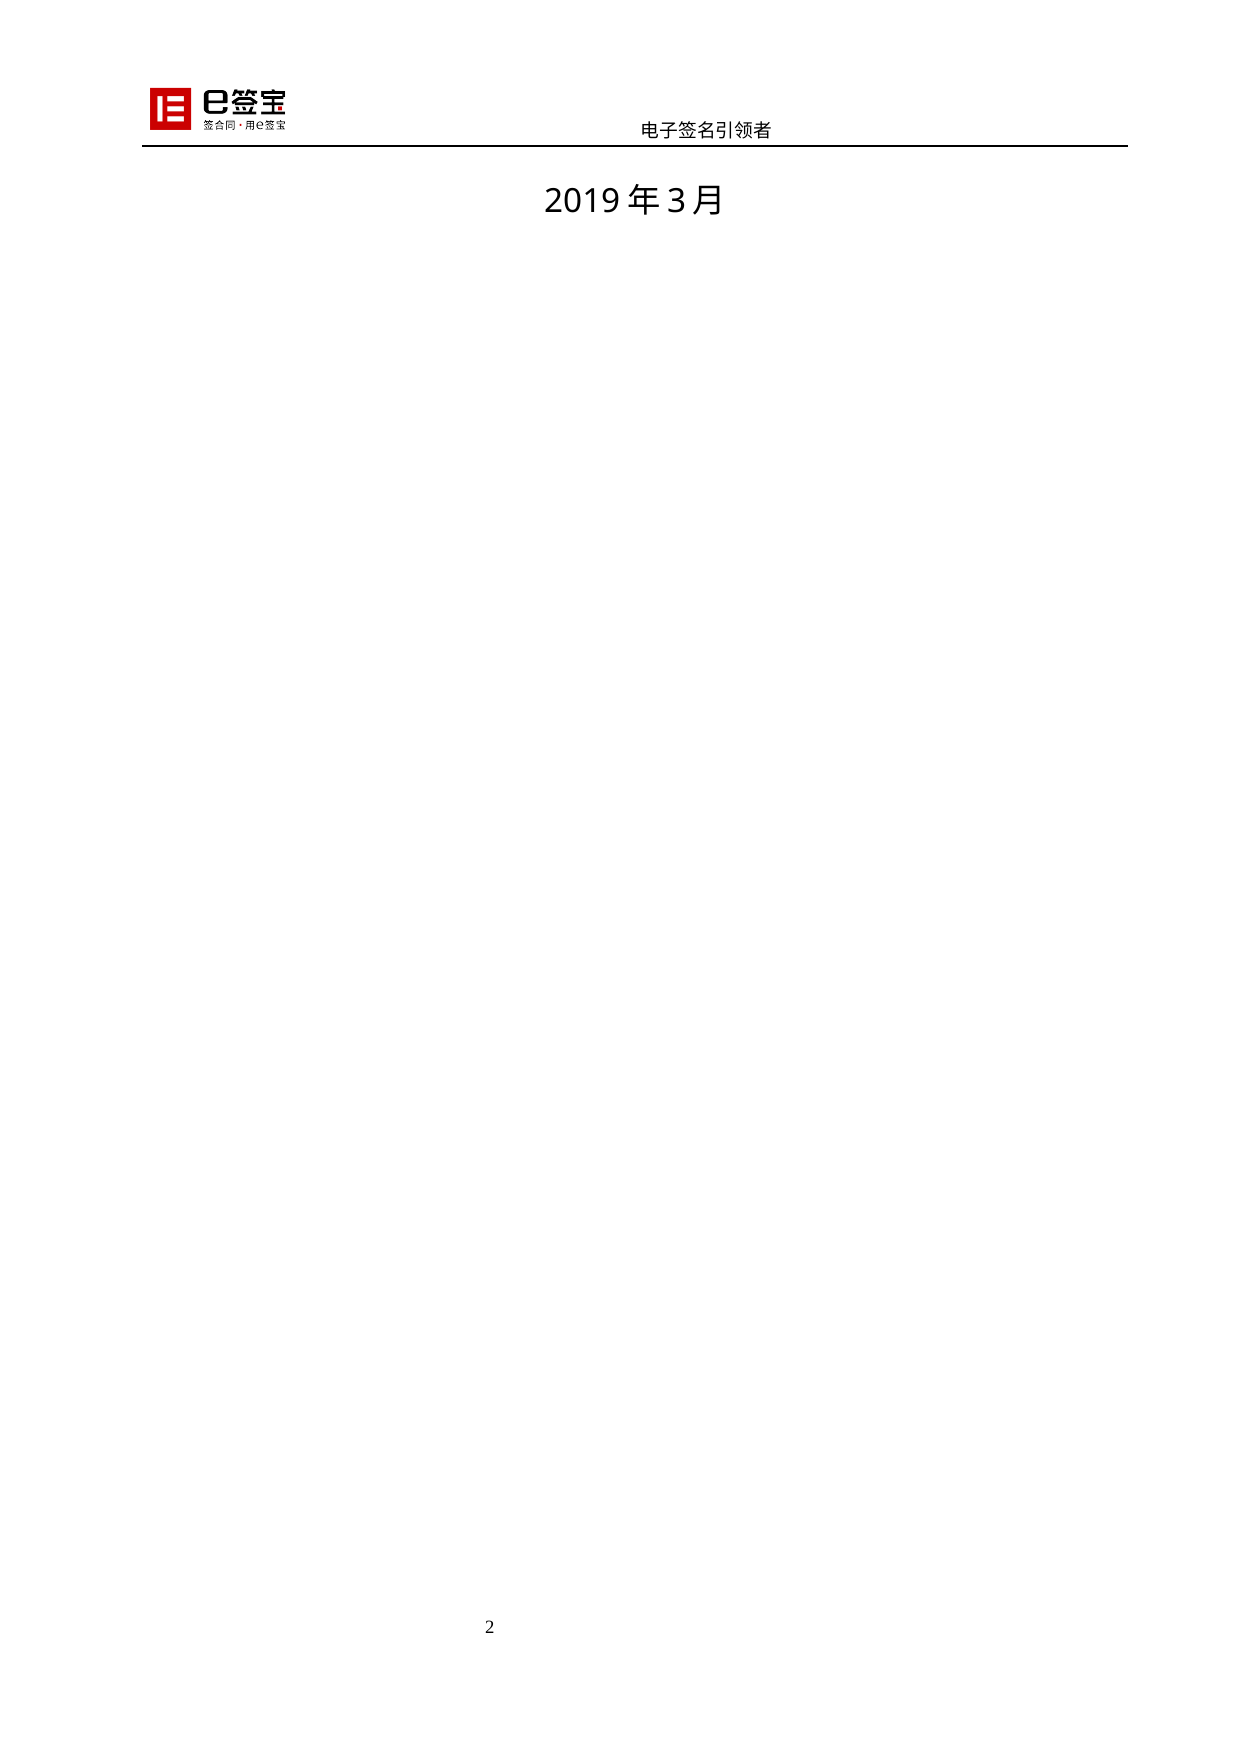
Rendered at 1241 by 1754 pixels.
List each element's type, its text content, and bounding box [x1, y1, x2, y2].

text 2019年3月 [142, 164, 1128, 232]
picture [142, 81, 294, 138]
